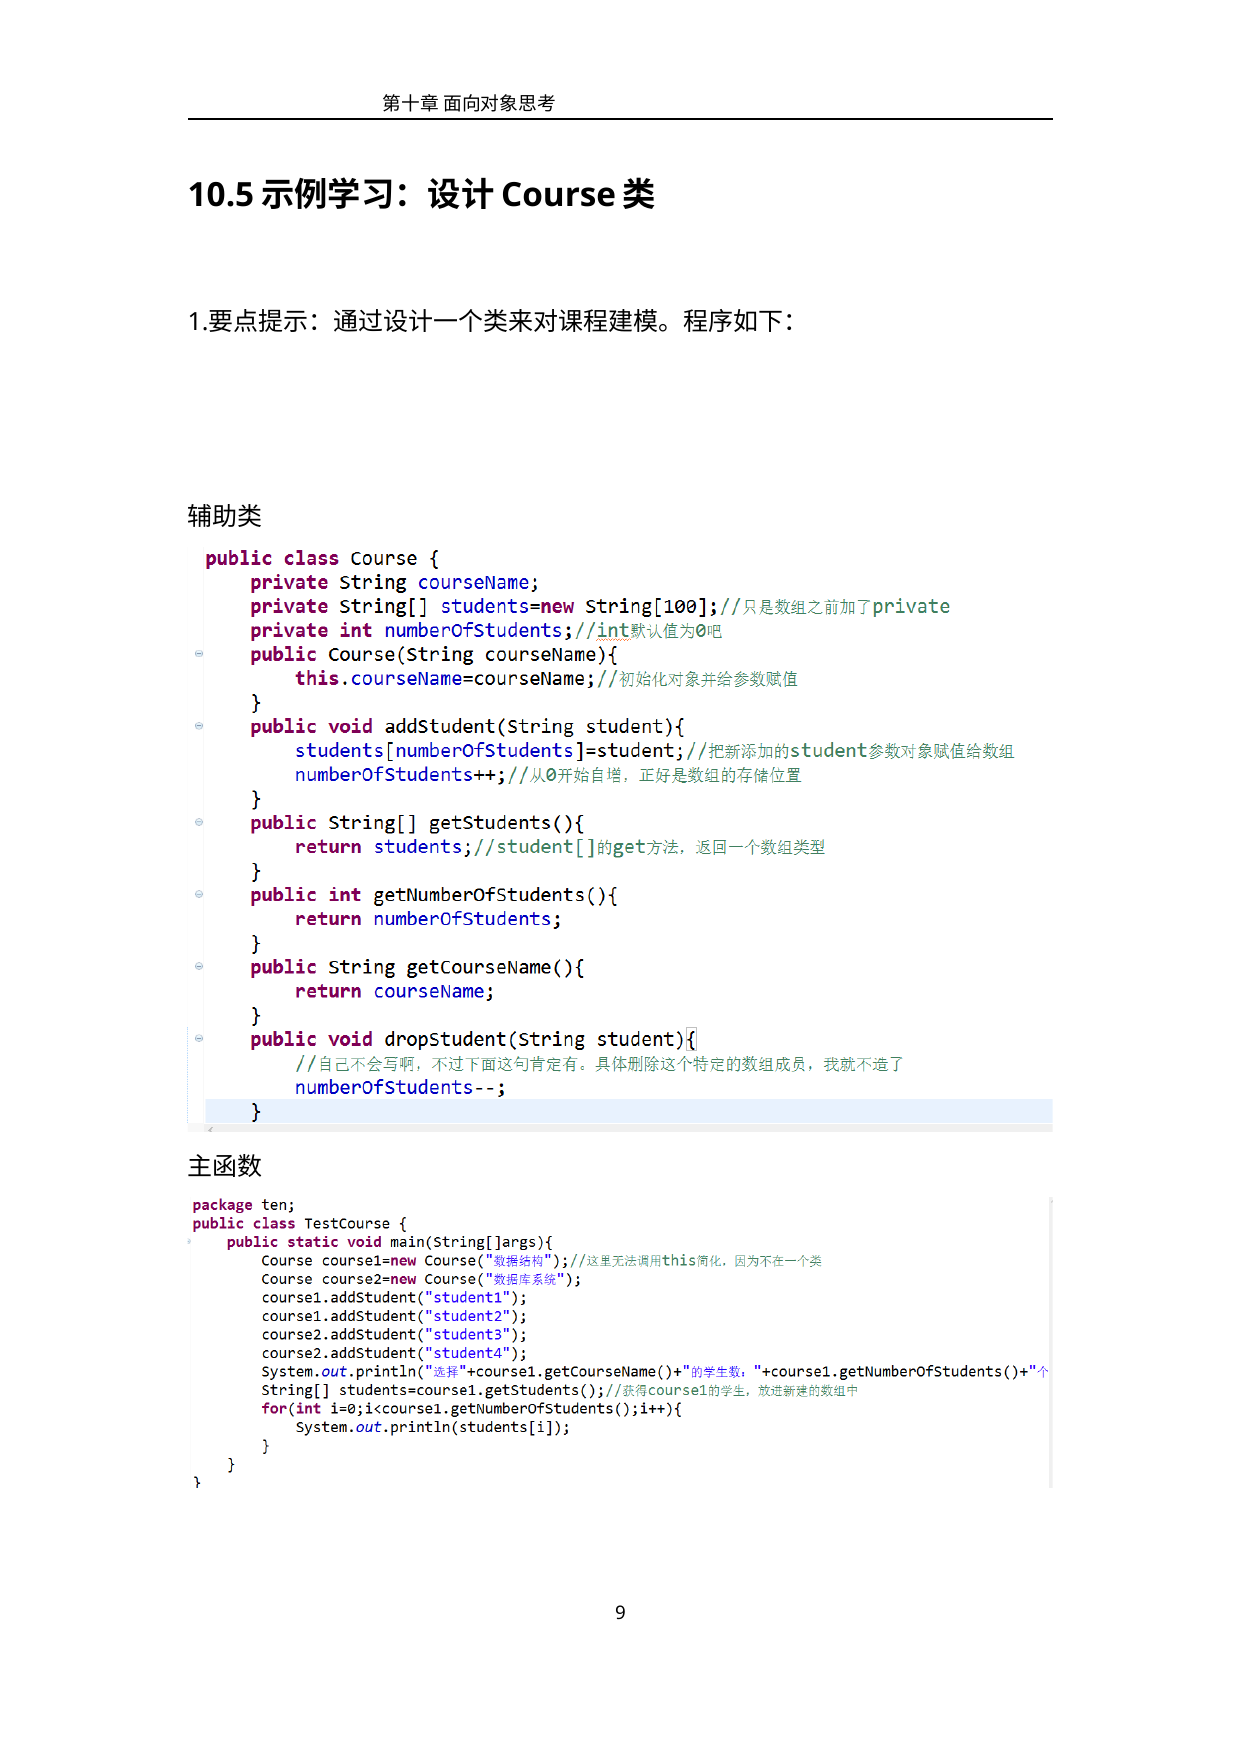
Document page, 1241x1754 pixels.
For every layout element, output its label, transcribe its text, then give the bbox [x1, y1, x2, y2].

picture [187, 1197, 1053, 1488]
text 辅助类 [187, 482, 1053, 547]
subtitle 10.5示例学习：设计Course类 [187, 160, 1053, 225]
picture [187, 547, 1053, 1132]
text 主函数 [187, 1132, 1053, 1197]
text 1.要点提示：通过设计一个类来对课程建模。程序如下： [187, 287, 1053, 352]
